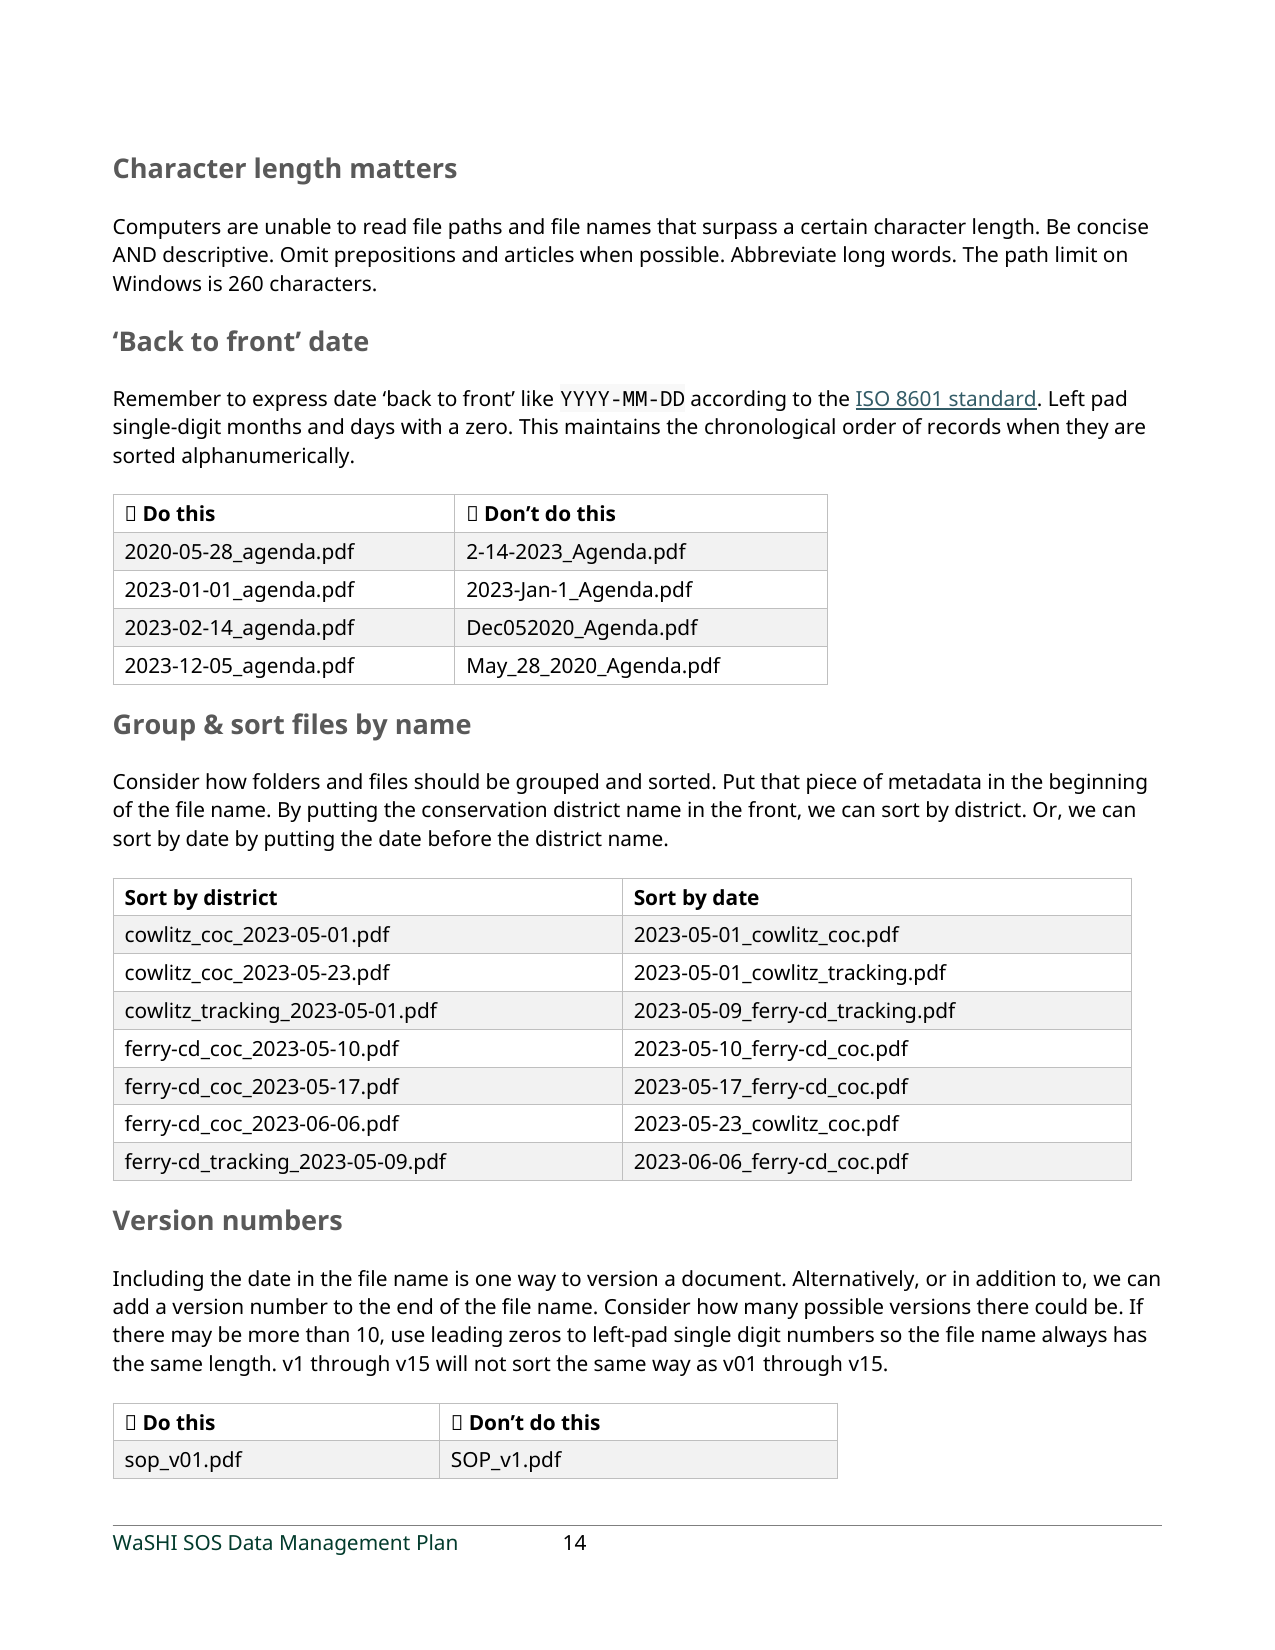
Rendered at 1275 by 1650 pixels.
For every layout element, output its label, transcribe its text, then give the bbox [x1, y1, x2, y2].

table_cell 2023-05-09_ferry-cd_tracking.pdf [623, 992, 1131, 1029]
table_cell 2023-05-10_ferry-cd_coc.pdf [623, 1030, 1131, 1067]
table_cell May_28_2020_Agenda.pdf [455, 647, 827, 683]
table_cell sop_v01.pdf [114, 1441, 439, 1478]
table_header ✅ Do this [114, 495, 454, 532]
table_header ❌ Don’t do this [455, 495, 827, 532]
table_header Sort by district [114, 879, 622, 915]
table_header Sort by date [623, 879, 1131, 915]
table_cell 2023-05-01_cowlitz_tracking.pdf [623, 954, 1131, 991]
table_cell 2-14-2023_Agenda.pdf [455, 533, 827, 570]
table_cell ferry-cd_tracking_2023-05-09.pdf [114, 1143, 622, 1180]
table_cell cowlitz_tracking_2023-05-01.pdf [114, 992, 622, 1029]
table_header ✅ Do this [114, 1404, 439, 1440]
table_cell ferry-cd_coc_2023-05-17.pdf [114, 1068, 622, 1104]
table_cell ferry-cd_coc_2023-06-06.pdf [114, 1105, 622, 1142]
subtitle ‘Back to front’ date [112, 322, 1162, 359]
table_cell 2023-05-01_cowlitz_coc.pdf [623, 916, 1131, 953]
table_cell Dec052020_Agenda.pdf [455, 609, 827, 646]
table_cell 2023-02-14_agenda.pdf [114, 609, 454, 646]
table_cell 2023-06-06_ferry-cd_coc.pdf [623, 1143, 1131, 1180]
text Including the date in the file name is one way to version a document. Alternatively, or in addition to, we can add a version number to the end of the file name. Consider how many possible versions there could be. If there may be more than 10, use leading zeros to left-pad single digit numbers so the file name always has the same length. v1 through v15 will not sort the same way as v01 through v15. [112, 1264, 1162, 1377]
table_cell cowlitz_coc_2023-05-01.pdf [114, 916, 622, 953]
text Remember to express date ‘back to front’ like YYYY-MM-DD according to the ISO 8601 standard. Left pad single-digit months and days with a zero. This maintains the chronological order of records when they are sorted alphanumerically. [112, 384, 1162, 469]
table_cell 2023-05-23_cowlitz_coc.pdf [623, 1105, 1131, 1142]
text Computers are unable to read file paths and file names that surpass a certain character length. Be concise AND descriptive. Omit prepositions and articles when possible. Abbreviate long words. The path limit on Windows is 260 characters. [112, 212, 1162, 297]
subtitle Character length matters [112, 150, 1162, 187]
subtitle Group & sort files by name [112, 705, 1162, 742]
table_cell 2023-12-05_agenda.pdf [114, 647, 454, 683]
table_cell SOP_v1.pdf [440, 1441, 837, 1478]
table_cell cowlitz_coc_2023-05-23.pdf [114, 954, 622, 991]
table_cell 2023-01-01_agenda.pdf [114, 571, 454, 608]
table_cell 2023-05-17_ferry-cd_coc.pdf [623, 1068, 1131, 1104]
text Consider how folders and files should be grouped and sorted. Put that piece of metadata in the beginning of the file name. By putting the conservation district name in the front, we can sort by district. Or, we can sort by date by putting the date before the district name. [112, 767, 1162, 852]
subtitle Version numbers [112, 1202, 1162, 1239]
table_cell ferry-cd_coc_2023-05-10.pdf [114, 1030, 622, 1067]
table_header ❌ Don’t do this [440, 1404, 837, 1440]
table_cell 2020-05-28_agenda.pdf [114, 533, 454, 570]
table_cell 2023-Jan-1_Agenda.pdf [455, 571, 827, 608]
